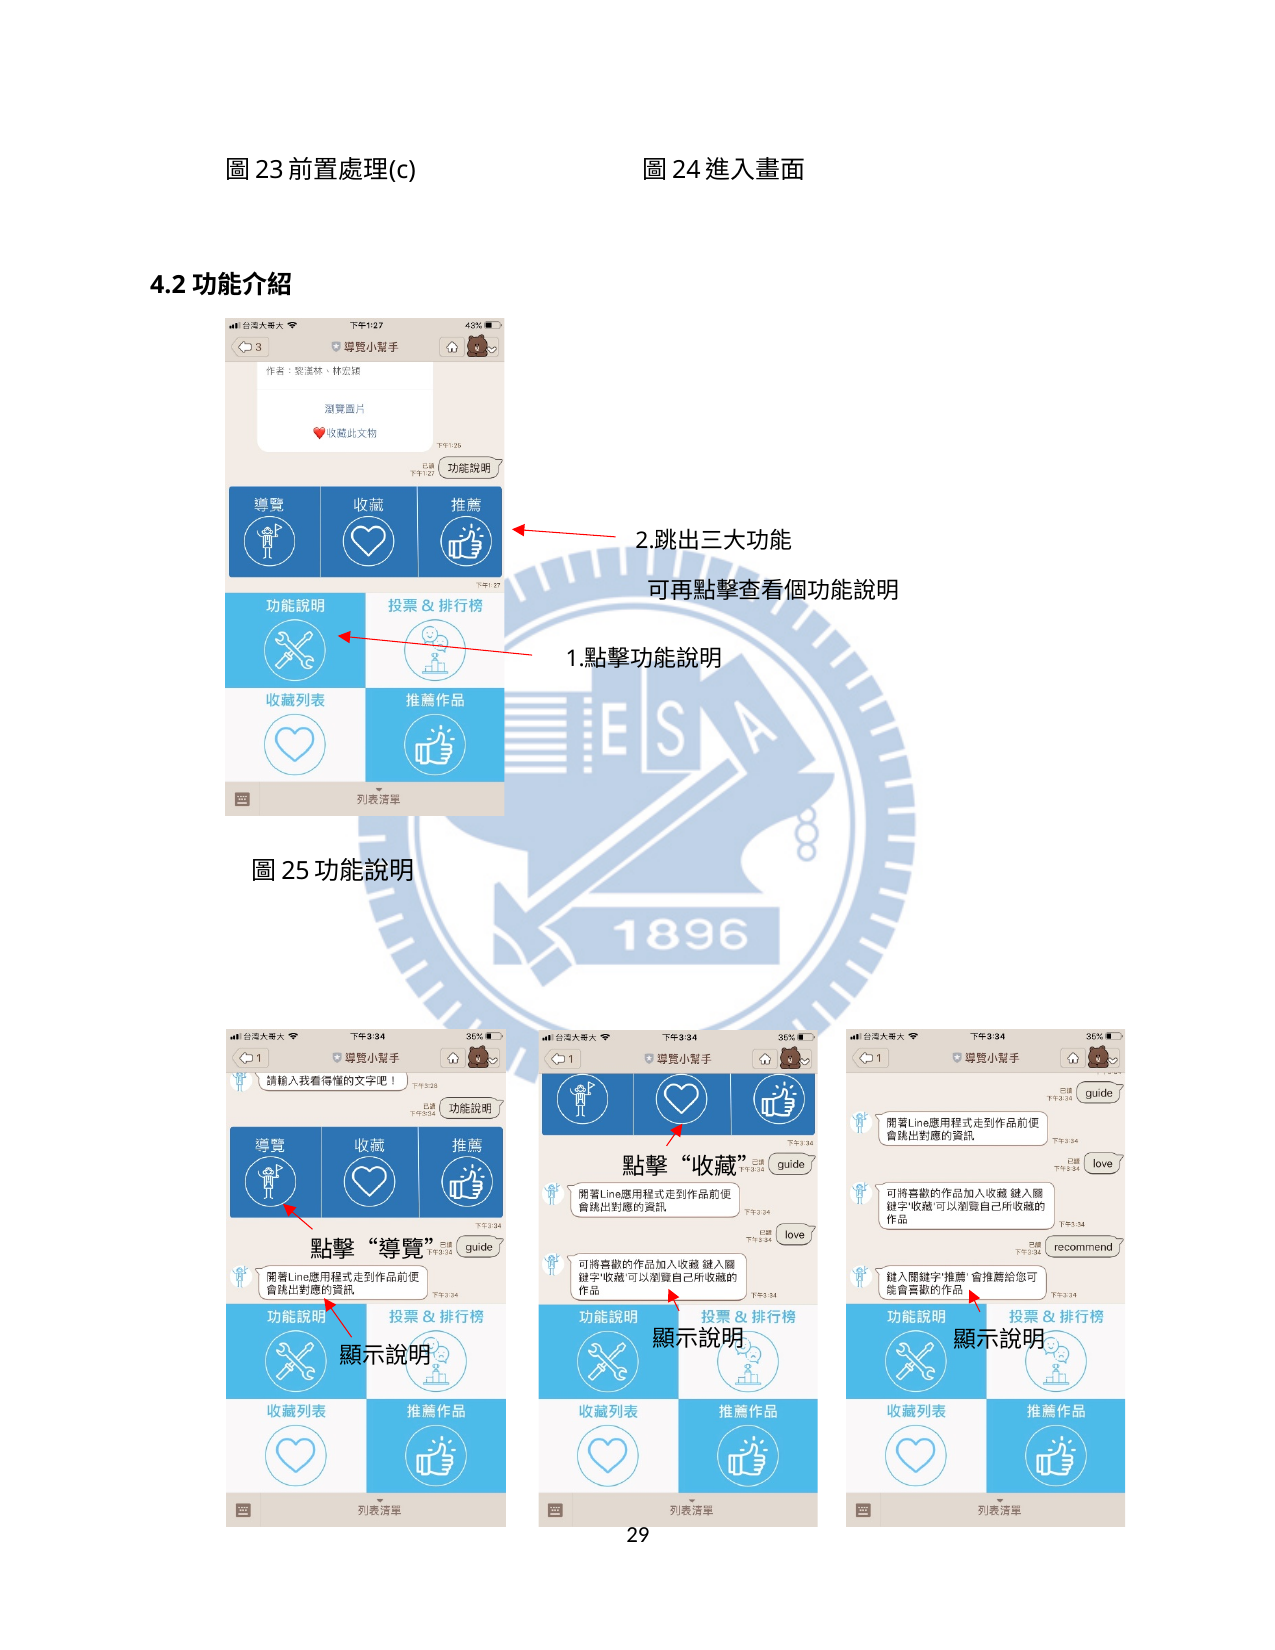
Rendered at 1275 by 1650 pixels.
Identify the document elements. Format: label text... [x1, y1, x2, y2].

text 圖25功能說明 [150, 851, 1125, 887]
text 圖23前置處理(c) 圖24進入畫面 [150, 150, 1125, 186]
picture [225, 318, 954, 851]
picture [226, 887, 1126, 1527]
subtitle 4.2 功能介紹 [150, 264, 1125, 300]
